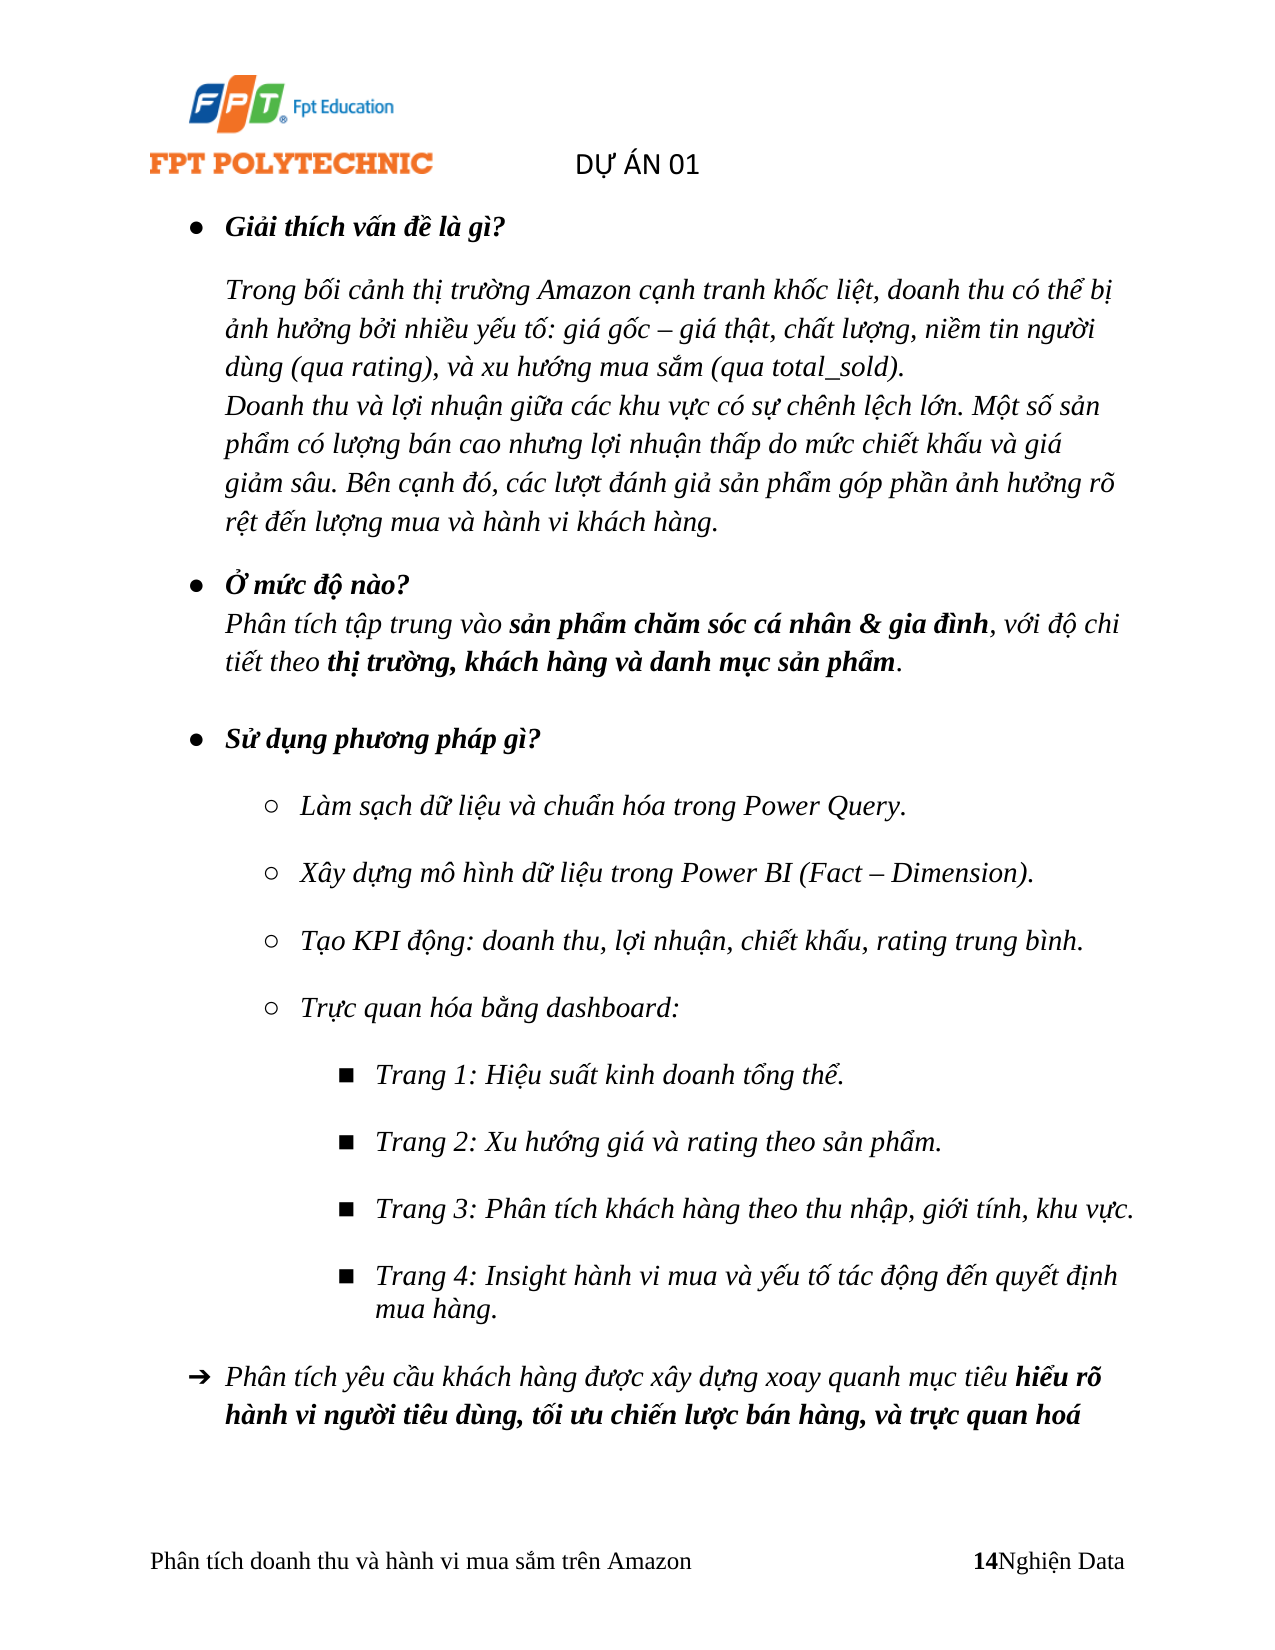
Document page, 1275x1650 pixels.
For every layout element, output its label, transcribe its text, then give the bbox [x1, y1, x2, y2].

list Tạo KPI động: doanh thu, lợi nhuận, chiết khấu, rating trung bình. [262, 923, 1125, 990]
text Trong bối cảnh thị trường Amazon cạnh tranh khốc liệt, doanh thu có thể bị ảnh hưởng bởi nhiều yếu tố: giá gốc – giá thật, chất lượng, niềm tin người dùng (qua rating), và xu hướng mua sắm (qua total_sold). Doanh thu và lợi nhuận giữa các khu vực có sự chênh lệch lớn. Một số sản phẩm có lượng bán cao nhưng lợi nhuận thấp do mức chiết khấu và giá giảm sâu. Bên cạnh đó, các lượt đánh giả sản phẩm góp phần ảnh hưởng rõ rệt đến lượng mua và hành vi khách hàng. [225, 272, 1125, 537]
picture [150, 75, 436, 174]
list Sử dụng phương pháp gì? [187, 721, 1125, 788]
list Ở mức độ nào? Phân tích tập trung vào sản phẩm chăm sóc cá nhân & gia đình, với độ chi tiết theo thị trường, khách hàng và danh mục sản phẩm. [187, 567, 1125, 716]
list Trực quan hóa bằng dashboard: [262, 990, 1125, 1057]
list Xây dựng mô hình dữ liệu trong Power BI (Fact – Dimension). [262, 856, 1125, 923]
list Làm sạch dữ liệu và chuẩn hóa trong Power Query. [262, 788, 1125, 856]
list Trang 1: Hiệu suất kinh doanh tổng thể. [337, 1057, 1125, 1124]
list Trang 2: Xu hướng giá và rating theo sản phẩm. [337, 1124, 1125, 1191]
list Trang 3: Phân tích khách hàng theo thu nhập, giới tính, khu vực. [337, 1191, 1200, 1258]
list Trang 4: Insight hành vi mua và yếu tố tác động đến quyết định mua hàng. [337, 1258, 1125, 1359]
list Giải thích vấn đề là gì? [187, 209, 1125, 242]
